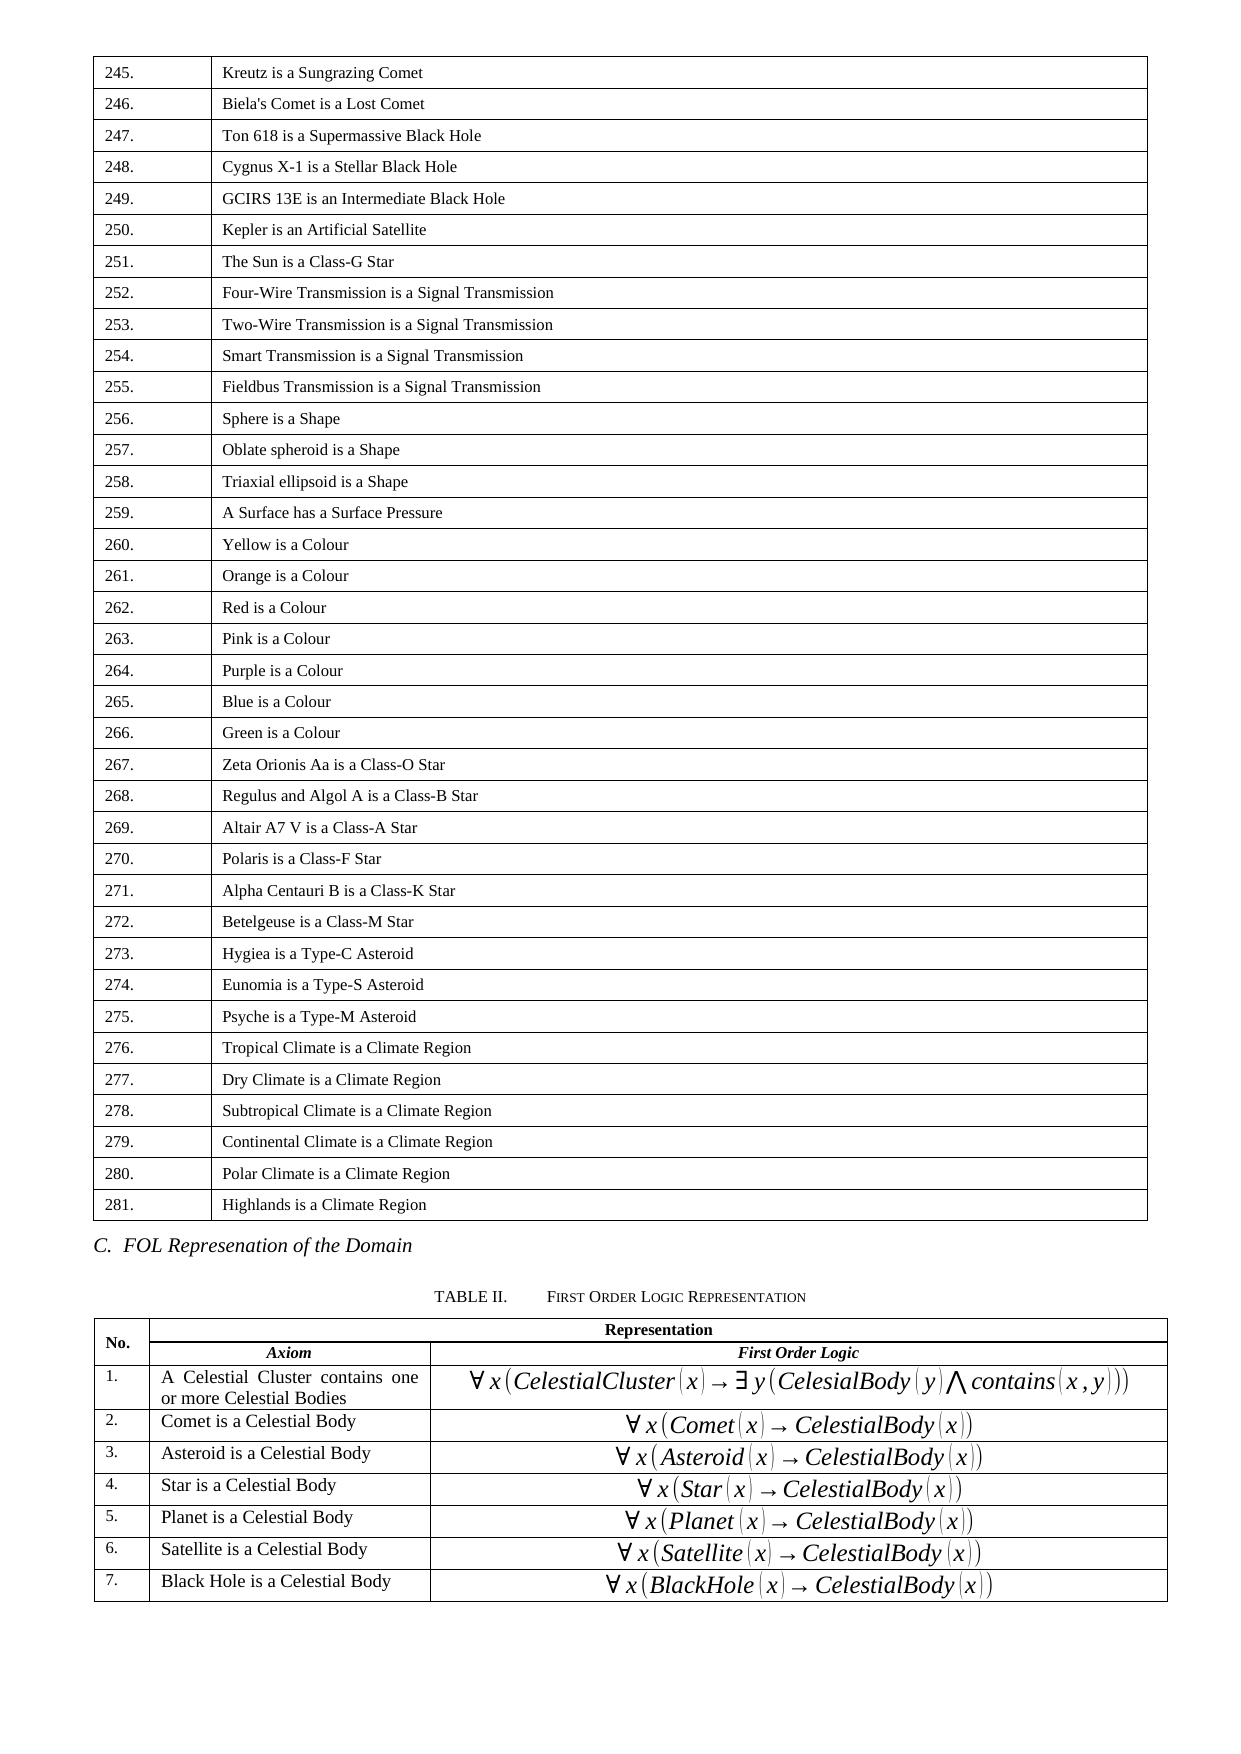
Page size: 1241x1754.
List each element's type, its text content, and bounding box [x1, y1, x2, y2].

table_cell A Celestial Cluster contains one or more Celestial Bodies [150, 1366, 430, 1409]
table_cell Fieldbus Transmission is a Signal Transmission [212, 372, 1147, 402]
table_cell [431, 1570, 1167, 1601]
table_cell Eunomia is a Type-S Asteroid [212, 970, 1147, 1000]
table_cell Smart Transmission is a Signal Transmission [212, 340, 1147, 371]
table_cell 271. [94, 875, 211, 906]
table_cell 7. [95, 1570, 149, 1601]
table_cell 268. [94, 781, 211, 811]
table_cell 253. [94, 309, 211, 339]
table_cell Oblate spheroid is a Shape [212, 435, 1147, 465]
table_cell 270. [94, 844, 211, 874]
table_cell Continental Climate is a Climate Region [212, 1127, 1147, 1157]
table_cell Dry Climate is a Climate Region [212, 1064, 1147, 1094]
table_cell [431, 1366, 1167, 1409]
table_cell [431, 1506, 1167, 1537]
table_cell 265. [94, 686, 211, 717]
table_cell Subtropical Climate is a Climate Region [212, 1095, 1147, 1126]
table_cell 281. [94, 1190, 211, 1220]
table_cell 248. [94, 152, 211, 182]
table_cell The Sun is a Class-G Star [212, 246, 1147, 276]
table_cell Four-Wire Transmission is a Signal Transmission [212, 278, 1147, 308]
table_cell 259. [94, 498, 211, 528]
table_cell 245. [94, 57, 211, 88]
table_cell Polar Climate is a Climate Region [212, 1158, 1147, 1189]
table_cell Zeta Orionis Aa is a Class-O Star [212, 749, 1147, 780]
table_cell 6. [95, 1538, 149, 1569]
table_cell 273. [94, 938, 211, 968]
table_cell Psyche is a Type-M Asteroid [212, 1001, 1147, 1031]
table_cell 260. [94, 529, 211, 559]
table_cell Cygnus X-1 is a Stellar Black Hole [212, 152, 1147, 182]
table_cell Pink is a Colour [212, 624, 1147, 654]
text First Order Logic Representation [93, 1288, 1147, 1306]
table_cell Highlands is a Climate Region [212, 1190, 1147, 1220]
table_cell Hygiea is a Type-C Asteroid [212, 938, 1147, 968]
table_cell Satellite is a Celestial Body [150, 1538, 430, 1569]
table_cell Two-Wire Transmission is a Signal Transmission [212, 309, 1147, 339]
table_cell Star is a Celestial Body [150, 1474, 430, 1505]
table_cell 280. [94, 1158, 211, 1189]
table_cell 267. [94, 749, 211, 780]
table_cell Green is a Colour [212, 718, 1147, 748]
table_cell 256. [94, 403, 211, 434]
table_cell 246. [94, 89, 211, 119]
table_cell 5. [95, 1506, 149, 1537]
table_cell 249. [94, 183, 211, 213]
table_header Representation [150, 1319, 1167, 1341]
table_cell 247. [94, 120, 211, 151]
table_cell 275. [94, 1001, 211, 1031]
table_cell 252. [94, 278, 211, 308]
table_cell 272. [94, 907, 211, 937]
table_cell Comet is a Celestial Body [150, 1410, 430, 1441]
table_cell 2. [95, 1410, 149, 1441]
subtitle FOL Represenation of the Domain [93, 1233, 1147, 1257]
table_cell 255. [94, 372, 211, 402]
table_cell Blue is a Colour [212, 686, 1147, 717]
table_cell Yellow is a Colour [212, 529, 1147, 559]
table_cell 4. [95, 1474, 149, 1505]
table_cell Polaris is a Class-F Star [212, 844, 1147, 874]
table_cell GCIRS 13E is an Intermediate Black Hole [212, 183, 1147, 213]
table_cell 254. [94, 340, 211, 371]
table_cell Sphere is a Shape [212, 403, 1147, 434]
table_cell Altair A7 V is a Class-A Star [212, 812, 1147, 843]
table_cell 3. [95, 1442, 149, 1473]
table_cell 266. [94, 718, 211, 748]
table_cell Alpha Centauri B is a Class-K Star [212, 875, 1147, 906]
table_cell A Surface has a Surface Pressure [212, 498, 1147, 528]
table_cell Kepler is an Artificial Satellite [212, 215, 1147, 245]
table_cell Black Hole is a Celestial Body [150, 1570, 430, 1601]
table_cell Betelgeuse is a Class-M Star [212, 907, 1147, 937]
table_cell Tropical Climate is a Climate Region [212, 1033, 1147, 1063]
table_cell 251. [94, 246, 211, 276]
table_header No. [95, 1319, 149, 1365]
table_cell 261. [94, 561, 211, 591]
table_cell 269. [94, 812, 211, 843]
table_cell 263. [94, 624, 211, 654]
table_cell Asteroid is a Celestial Body [150, 1442, 430, 1473]
table_cell 250. [94, 215, 211, 245]
table_cell Red is a Colour [212, 592, 1147, 622]
table_cell Axiom [150, 1343, 430, 1365]
table_cell Orange is a Colour [212, 561, 1147, 591]
table_cell Kreutz is a Sungrazing Comet [212, 57, 1147, 88]
table_cell 257. [94, 435, 211, 465]
table_cell First Order Logic [431, 1343, 1167, 1365]
table_cell [431, 1474, 1167, 1505]
table_cell Biela's Comet is a Lost Comet [212, 89, 1147, 119]
table_cell 262. [94, 592, 211, 622]
table_cell 274. [94, 970, 211, 1000]
table_cell Ton 618 is a Supermassive Black Hole [212, 120, 1147, 151]
table_cell 279. [94, 1127, 211, 1157]
table_cell 277. [94, 1064, 211, 1094]
table_cell Purple is a Colour [212, 655, 1147, 685]
table_cell 264. [94, 655, 211, 685]
table_cell 278. [94, 1095, 211, 1126]
table_cell [431, 1410, 1167, 1441]
table_cell Regulus and Algol A is a Class-B Star [212, 781, 1147, 811]
table_cell [431, 1538, 1167, 1569]
table_cell 276. [94, 1033, 211, 1063]
table_cell [431, 1442, 1167, 1473]
table_cell Planet is a Celestial Body [150, 1506, 430, 1537]
table_cell 258. [94, 466, 211, 497]
table_cell 1. [95, 1366, 149, 1409]
table_cell Triaxial ellipsoid is a Shape [212, 466, 1147, 497]
